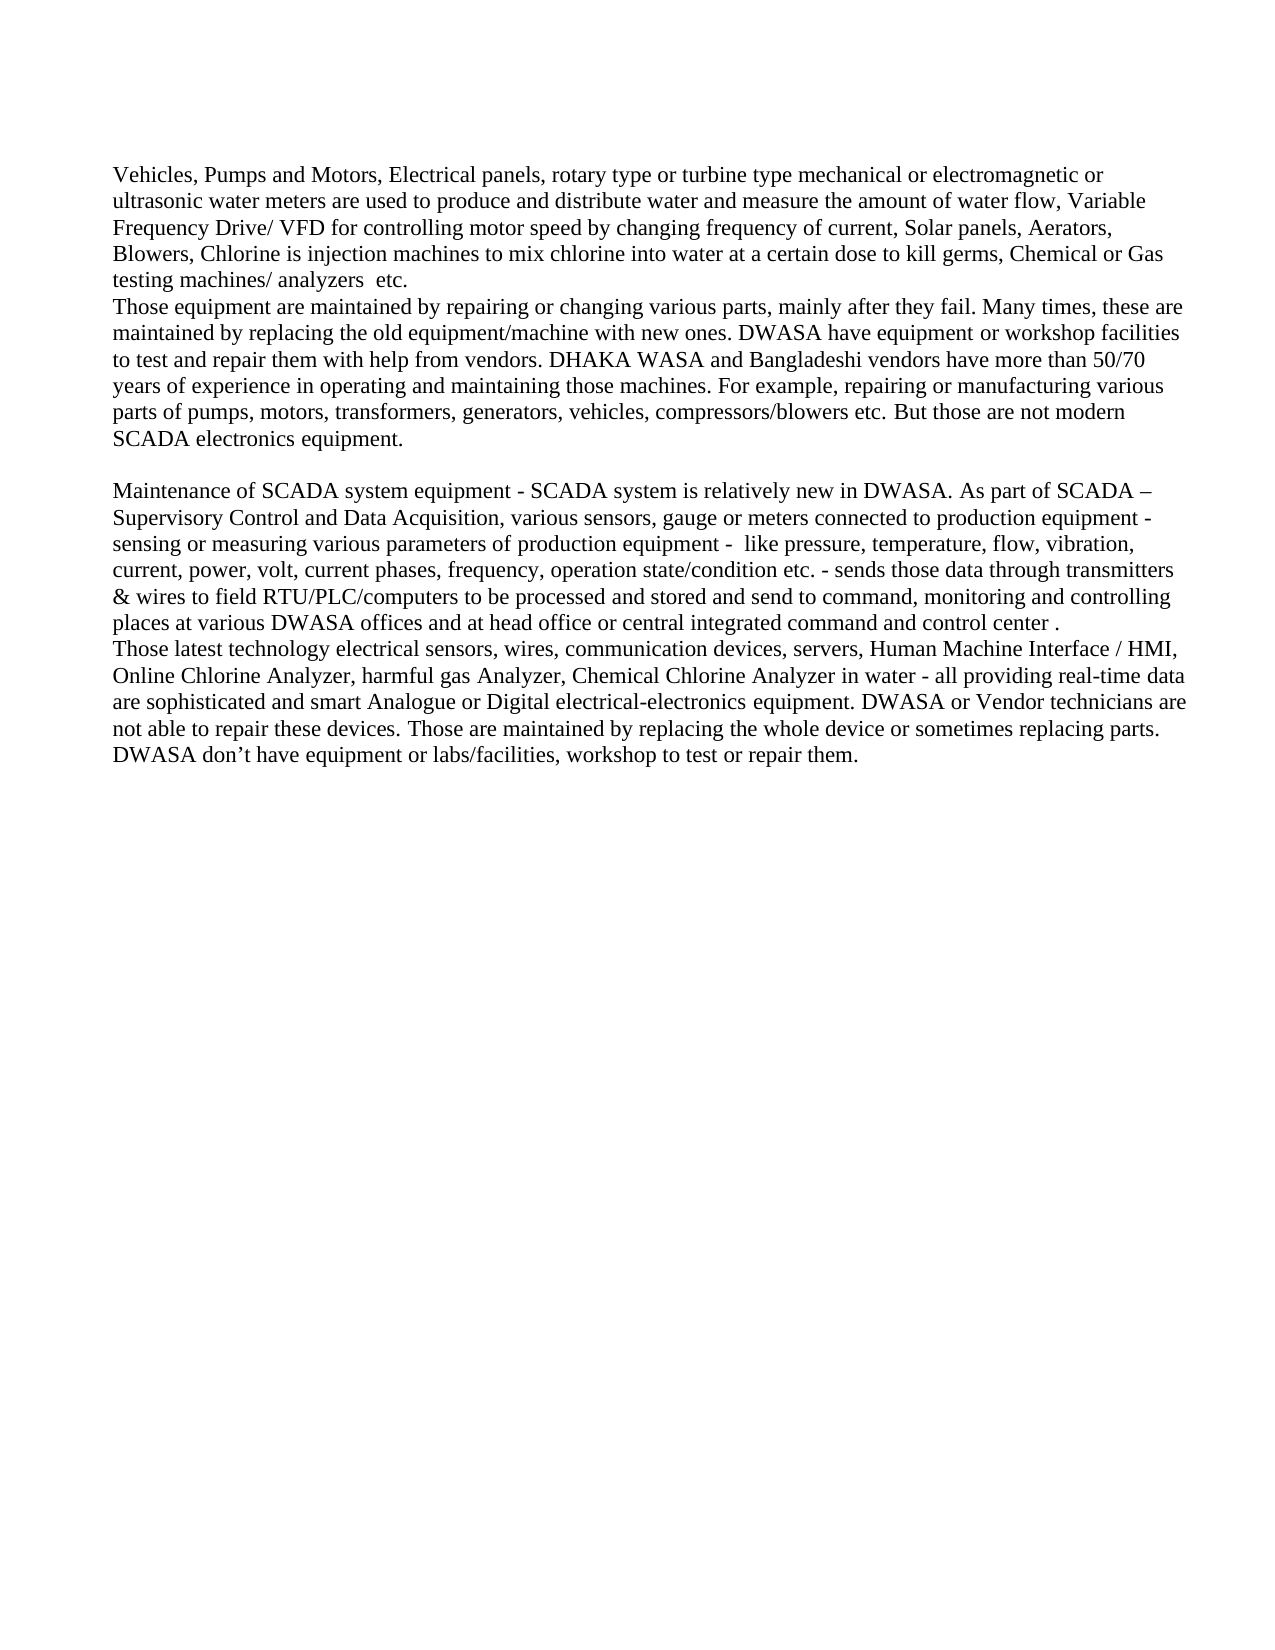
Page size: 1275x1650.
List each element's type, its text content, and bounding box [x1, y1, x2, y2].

text Maintenance of SCADA system equipment - SCADA system is relatively new in DWASA. As part of SCADA – Supervisory Control and Data Acquisition, various sensors, gauge or meters connected to production equipment - sensing or measuring various parameters of production equipment - like pressure, temperature, flow, vibration, current, power, volt, current phases, frequency, operation state/condition etc. - sends those data through transmitters & wires to field RTU/PLC/computers to be processed and stored and send to command, monitoring and controlling places at various DWASA offices and at head office or central integrated command and control center . [112, 451, 1191, 636]
text Those latest technology electrical sensors, wires, communication devices, servers, Human Machine Interface / HMI, Online Chlorine Analyzer, harmful gas Analyzer, Chemical Chlorine Analyzer in water - all providing real-time data are sophisticated and smart Analogue or Digital electrical-electronics equipment. DWASA or Vendor technicians are not able to repair these devices. Those are maintained by replacing the whole device or sometimes replacing parts. DWASA don’t have equipment or labs/facilities, workshop to test or repair them. [112, 636, 1191, 767]
text Those equipment are maintained by repairing or changing various parts, mainly after they fail. Many times, these are maintained by replacing the old equipment/machine with new ones. DWASA have equipment or workshop facilities to test and repair them with help from vendors. DHAKA WASA and Bangladeshi vendors have more than 50/70 years of experience in operating and maintaining those machines. For example, repairing or manufacturing various parts of pumps, motors, transformers, generators, vehicles, compressors/blowers etc. But those are not modern SCADA electronics equipment. [112, 293, 1191, 451]
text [112, 161, 1191, 293]
